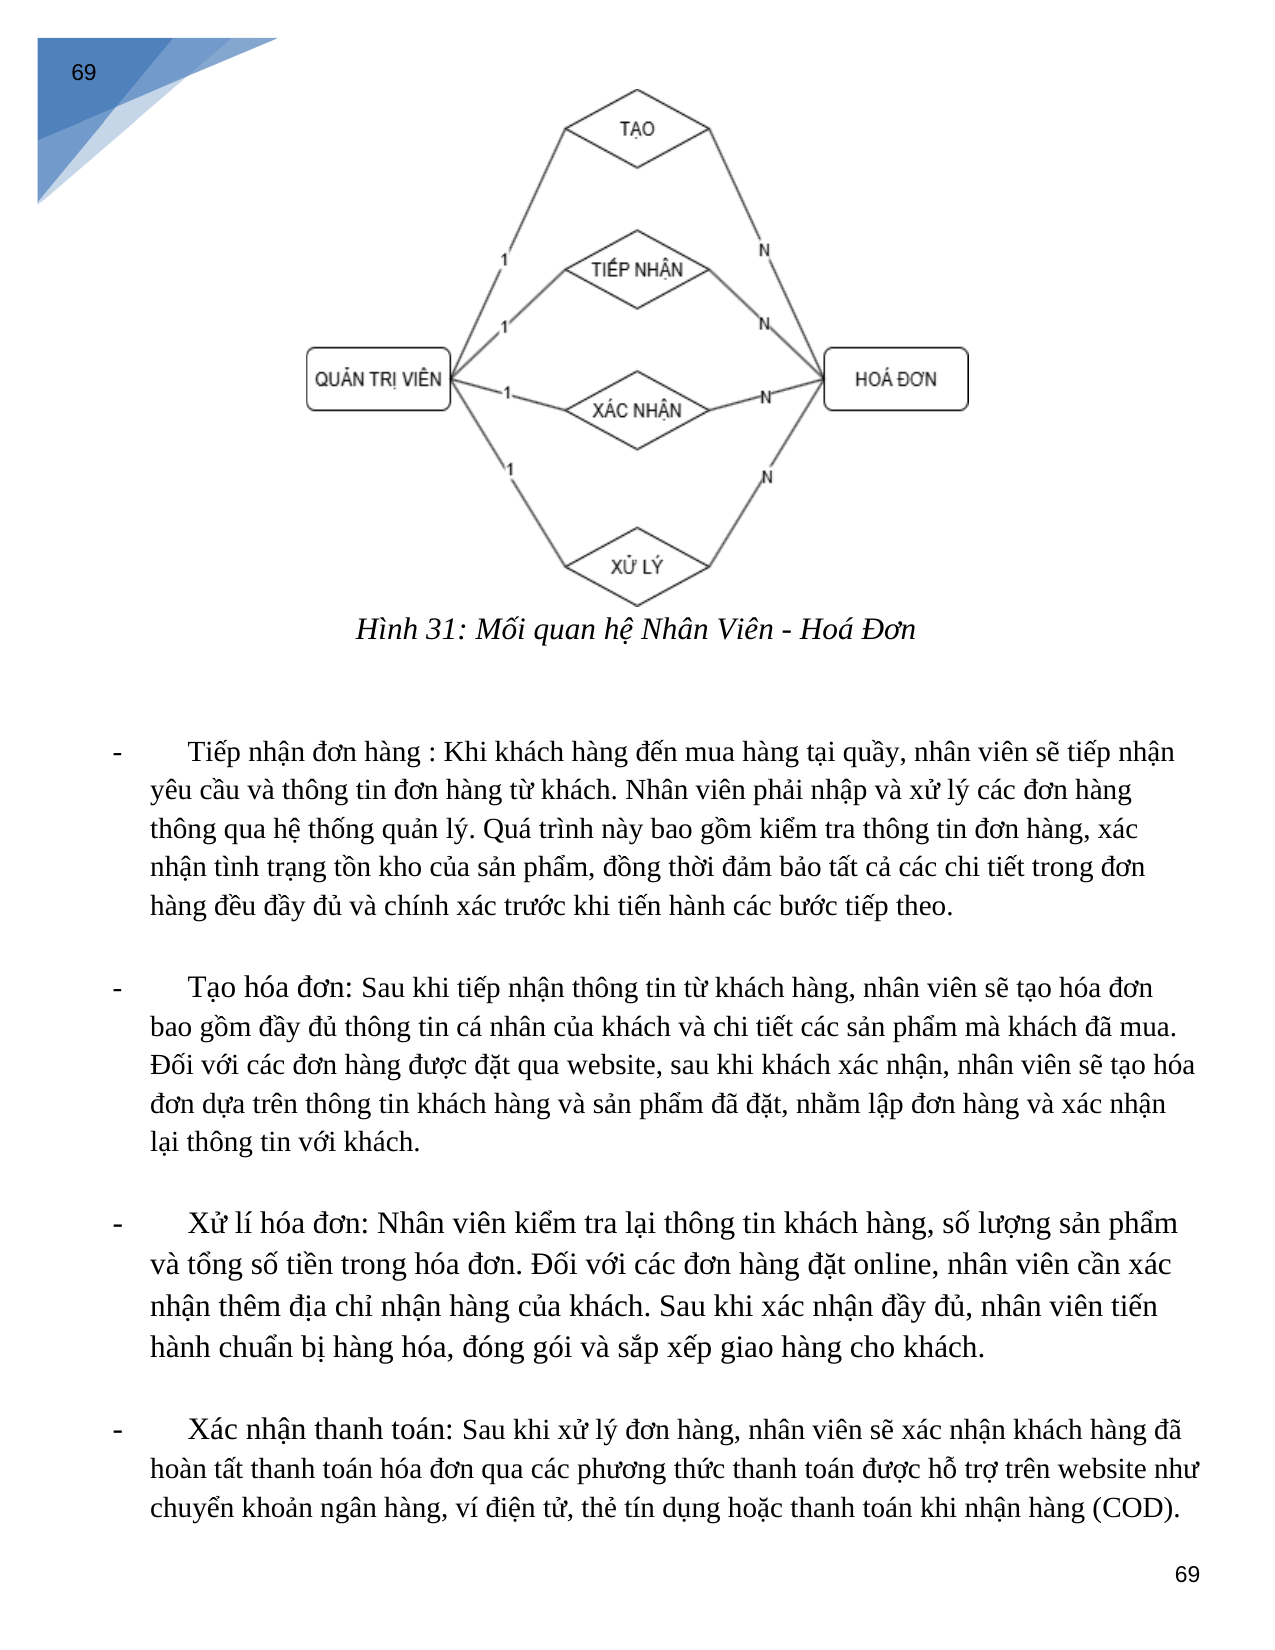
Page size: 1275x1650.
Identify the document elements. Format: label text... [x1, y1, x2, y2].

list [112, 1411, 1200, 1523]
list Tạo hóa đơn: Sau khi tiếp nhận thông tin từ khách hàng, nhân viên sẽ tạo hóa đơn bao gồm đầy đủ thông tin cá nhân của khách và chi tiết các sản phẩm mà khách đã mua. Đối với các đơn hàng được đặt qua website, sau khi khách xác nhận, nhân viên sẽ tạo hóa đơn dựa trên thông tin khách hàng và sản phẩm đã đặt, nhằm lập đơn hàng và xác nhận lại thông tin với khách. [112, 968, 1200, 1158]
list Tiếp nhận đơn hàng : Khi khách hàng đến mua hàng tại quầy, nhân viên sẽ tiếp nhận yêu cầu và thông tin đơn hàng từ khách. Nhân viên phải nhập và xử lý các đơn hàng thông qua hệ thống quản lý. Quá trình này bao gồm kiểm tra thông tin đơn hàng, xác nhận tình trạng tồn kho của sản phẩm, đồng thời đảm bảo tất cả các chi tiết trong đơn hàng đều đầy đủ và chính xác trước khi tiến hành các bước tiếp theo. [112, 734, 1200, 922]
picture [306, 89, 969, 607]
list Xử lí hóa đơn: Nhân viên kiểm tra lại thông tin khách hàng, số lượng sản phẩm và tổng số tiền trong hóa đơn. Đối với các đơn hàng đặt online, nhân viên cần xác nhận thêm địa chỉ nhận hàng của khách. Sau khi xác nhận đầy đủ, nhân viên tiến hành chuẩn bị hàng hóa, đóng gói và sắp xếp giao hàng cho khách. [112, 1204, 1200, 1364]
text Hình 31: Mối quan hệ Nhân Viên - Hoá Đơn [75, 610, 1200, 646]
picture [37, 37, 279, 206]
